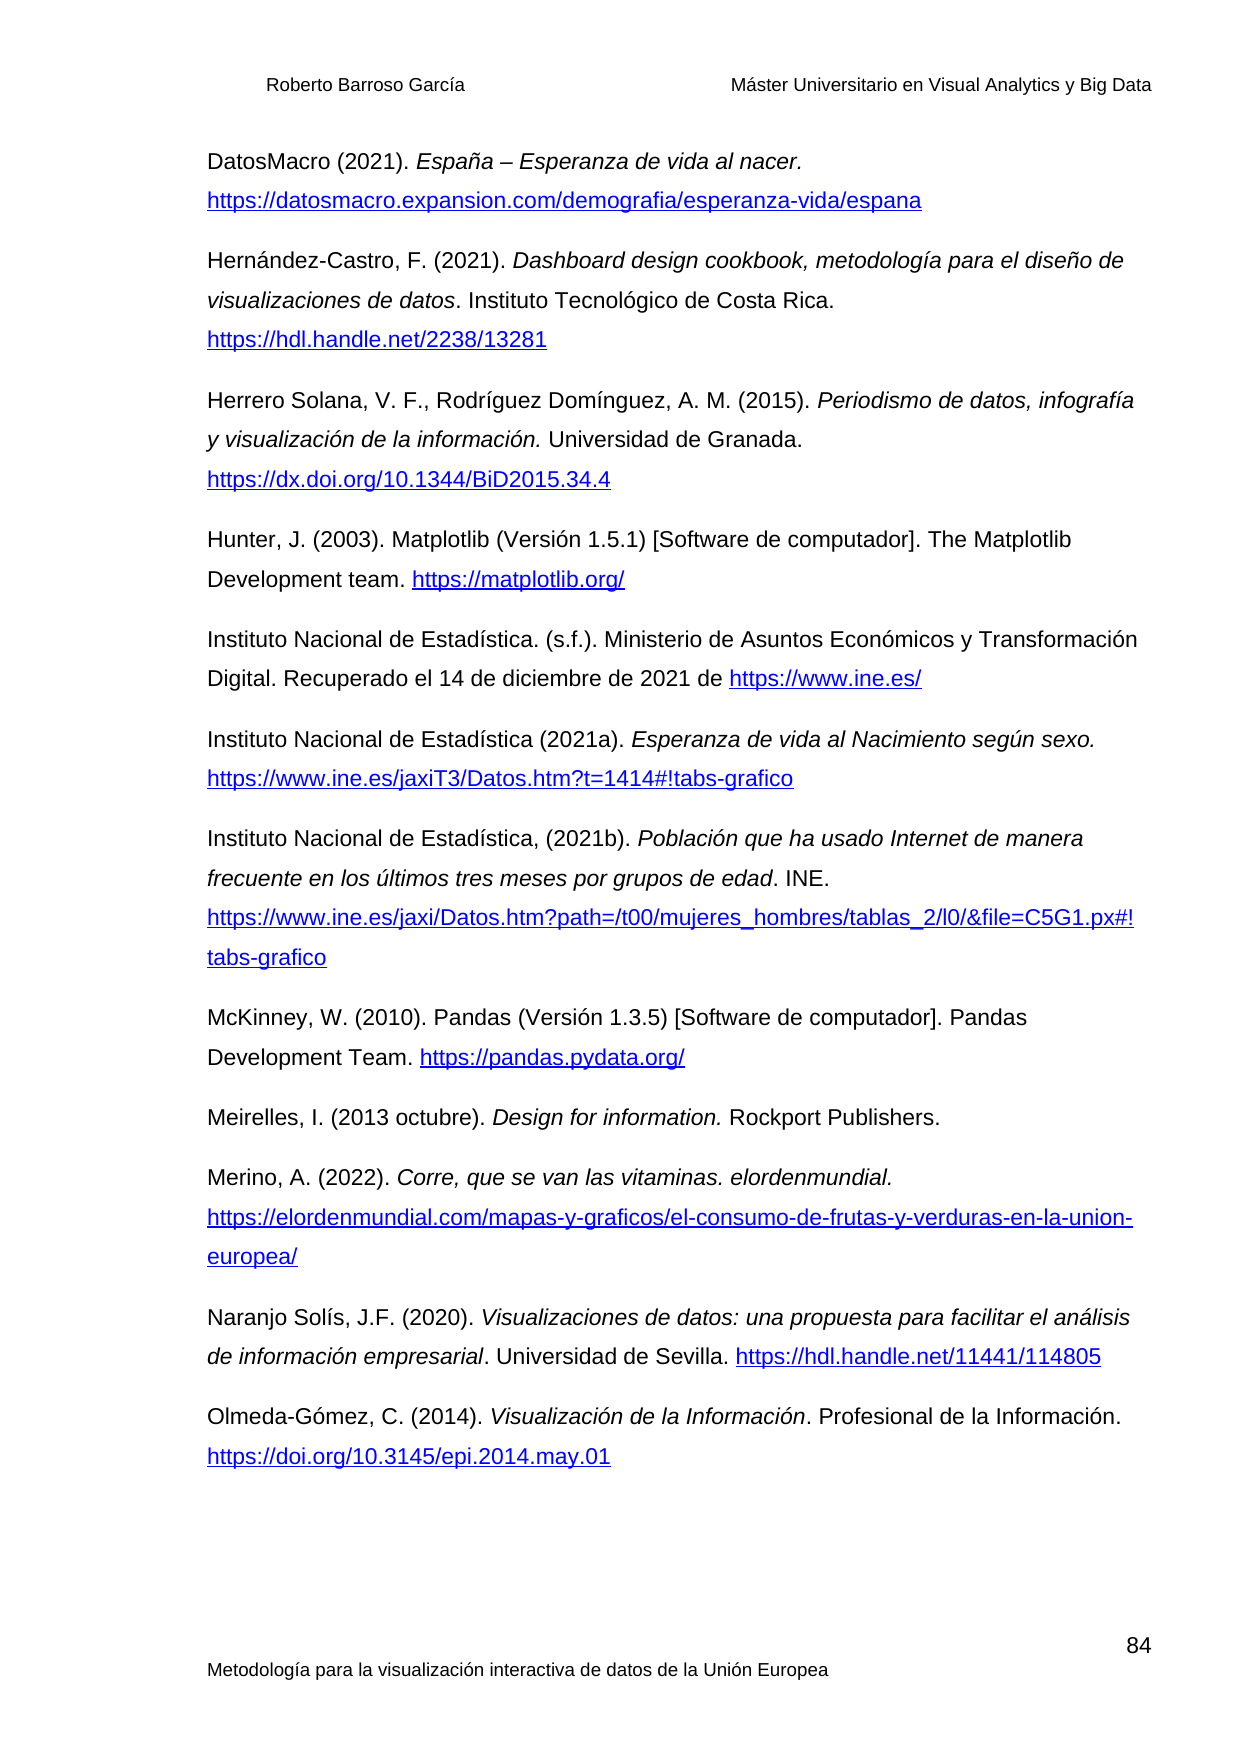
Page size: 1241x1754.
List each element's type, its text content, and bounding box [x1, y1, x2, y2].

text Hernández-Castro, F. (2021). Dashboard design cookbook, metodología para el diseño de visualizaciones de datos. Instituto Tecnológico de Costa Rica. https://hdl.handle.net/2238/13281 [207, 247, 1152, 353]
text Instituto Nacional de Estadística. (s.f.). Ministerio de Asuntos Económicos y Transformación Digital. Recuperado el 14 de diciembre de 2021 de https://www.ine.es/ [207, 626, 1152, 692]
text Hunter, J. (2003). Matplotlib (Versión 1.5.1) [Software de computador]. The Matplotlib Development team. https://matplotlib.org/ [207, 526, 1152, 592]
text Olmeda-Gómez, C. (2014). Visualización de la Información. Profesional de la Información. https://doi.org/10.3145/epi.2014.may.01 [207, 1403, 1152, 1469]
text Naranjo Solís, J.F. (2020). Visualizaciones de datos: una propuesta para facilitar el análisis de información empresarial. Universidad de Sevilla. https://hdl.handle.net/11441/114805 [207, 1303, 1152, 1369]
text Herrero Solana, V. F., Rodríguez Domínguez, A. M. (2015). Periodismo de datos, infografía y visualización de la información. Universidad de Granada. https://dx.doi.org/10.1344/BiD2015.34.4 [207, 387, 1152, 492]
text Merino, A. (2022). Corre, que se van las vitaminas. elordenmundial. https://elordenmundial.com/mapas-y-graficos/el-consumo-de-frutas-y-verduras-en-la-union-europea/ [207, 1164, 1152, 1269]
text Instituto Nacional de Estadística (2021a). Esperanza de vida al Nacimiento según sexo. https://www.ine.es/jaxiT3/Datos.htm?t=1414#!tabs-grafico [207, 726, 1152, 791]
text McKinney, W. (2010). Pandas (Versión 1.3.5) [Software de computador]. Pandas Development Team. https://pandas.pydata.org/ [207, 1004, 1152, 1070]
text DatosMacro (2021). España – Esperanza de vida al nacer. https://datosmacro.expansion.com/demografia/esperanza-vida/espana [207, 148, 1152, 213]
text Instituto Nacional de Estadística, (2021b). Población que ha usado Internet de manera frecuente en los últimos tres meses por grupos de edad. INE. https://www.ine.es/jaxi/Datos.htm?path=/t00/mujeres_hombres/tablas_2/l0/&file=C5G1.px#!tabs-grafico [207, 825, 1152, 970]
text Meirelles, I. (2013 octubre). Design for information. Rockport Publishers. [207, 1104, 1152, 1130]
